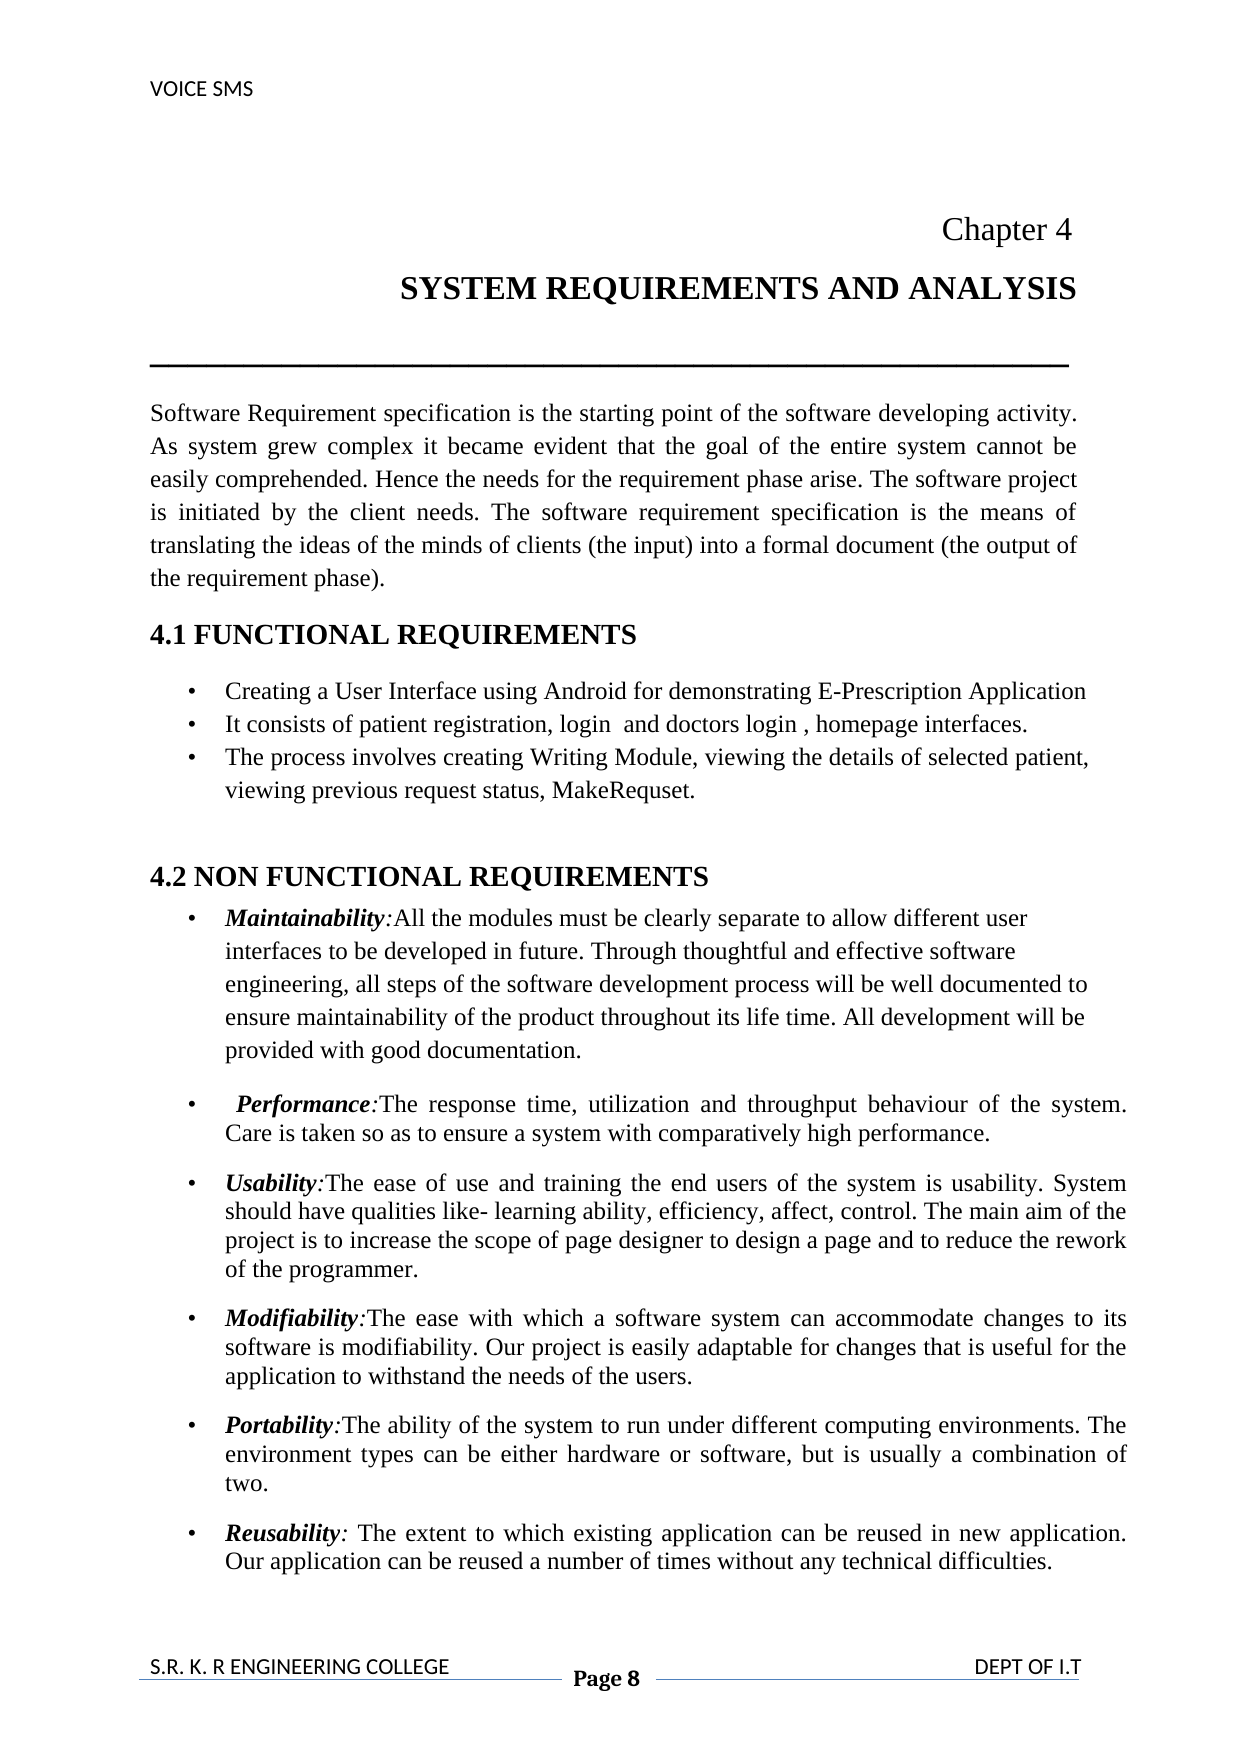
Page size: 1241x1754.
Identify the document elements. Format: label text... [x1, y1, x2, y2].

list Creating a User Interface using Android for demonstrating E-Prescription Application [187, 676, 1090, 705]
text SYSTEM REQUIREMENTS AND ANALYSIS [150, 268, 1090, 307]
list Performance:The response time, utilization and throughput behaviour of the system. Care is taken so as to ensure a system with comparatively high performance. [187, 1089, 1128, 1147]
list Portability:The ability of the system to run under different computing environments. The environment types can be either hardware or software, but is usually a combination of two. [187, 1411, 1128, 1497]
list Maintainability:All the modules must be clearly separate to allow different user interfaces to be developed in future. Through thoughtful and effective software engineering, all steps of the software development process will be well documented to ensure maintainability of the product throughout its life time. All development will be provided with good documentation. [187, 903, 1090, 1064]
list The process involves creating Writing Module, viewing the details of selected patient, viewing previous request status, MakeRequset. [187, 742, 1090, 804]
text Chapter 4 [150, 209, 1090, 247]
text Software Requirement specification is the starting point of the software developing activity. As system grew complex it became evident that the goal of the entire system cannot be easily comprehended. Hence the needs for the requirement phase arise. The software project is initiated by the client needs. The software requirement specification is the means of translating the ideas of the minds of clients (the input) into a formal document (the output of the requirement phase). [150, 398, 1078, 592]
text 4.1 FUNCTIONAL REQUIREMENTS [150, 617, 1090, 650]
list Usability:The ease of use and training the end users of the system is usability. System should have qualities like- learning ability, efficiency, affect, control. The main aim of the project is to increase the scope of page designer to design a page and to reduce the rework of the programmer. [187, 1168, 1128, 1283]
list It consists of patient registration, login and doctors login , homepage interfaces. [187, 709, 1090, 738]
list Modifiability:The ease with which a software system can accommodate changes to its software is modifiability. Our project is easily adaptable for changes that is useful for the application to withstand the needs of the users. [187, 1303, 1128, 1390]
list Reusability: The extent to which existing application can be reused in new application. Our application can be reused a number of times without any technical difficulties. [187, 1518, 1128, 1575]
text _________________________________________________ [150, 327, 1078, 371]
text 4.2 NON FUNCTIONAL REQUIREMENTS [150, 859, 1092, 893]
